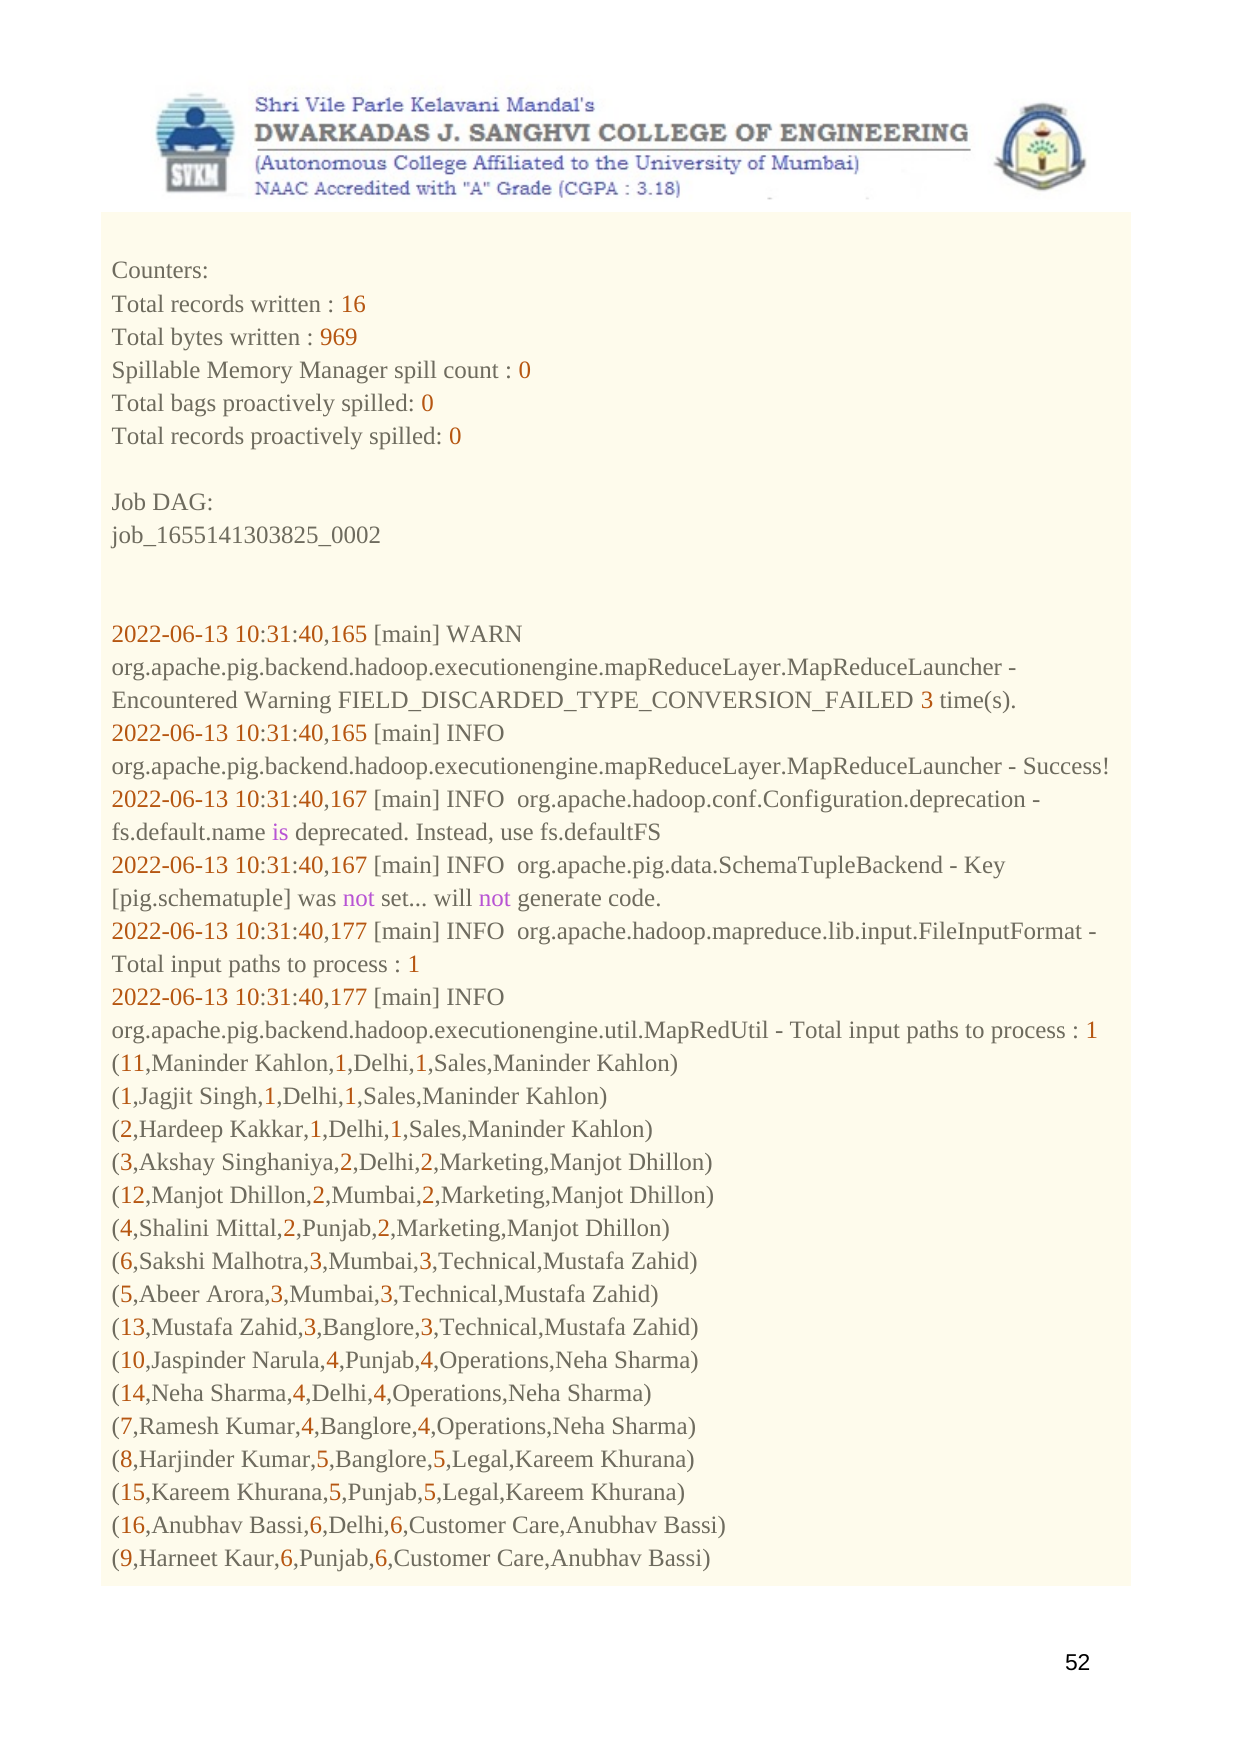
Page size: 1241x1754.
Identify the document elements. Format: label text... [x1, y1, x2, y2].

picture [150, 75, 1091, 209]
